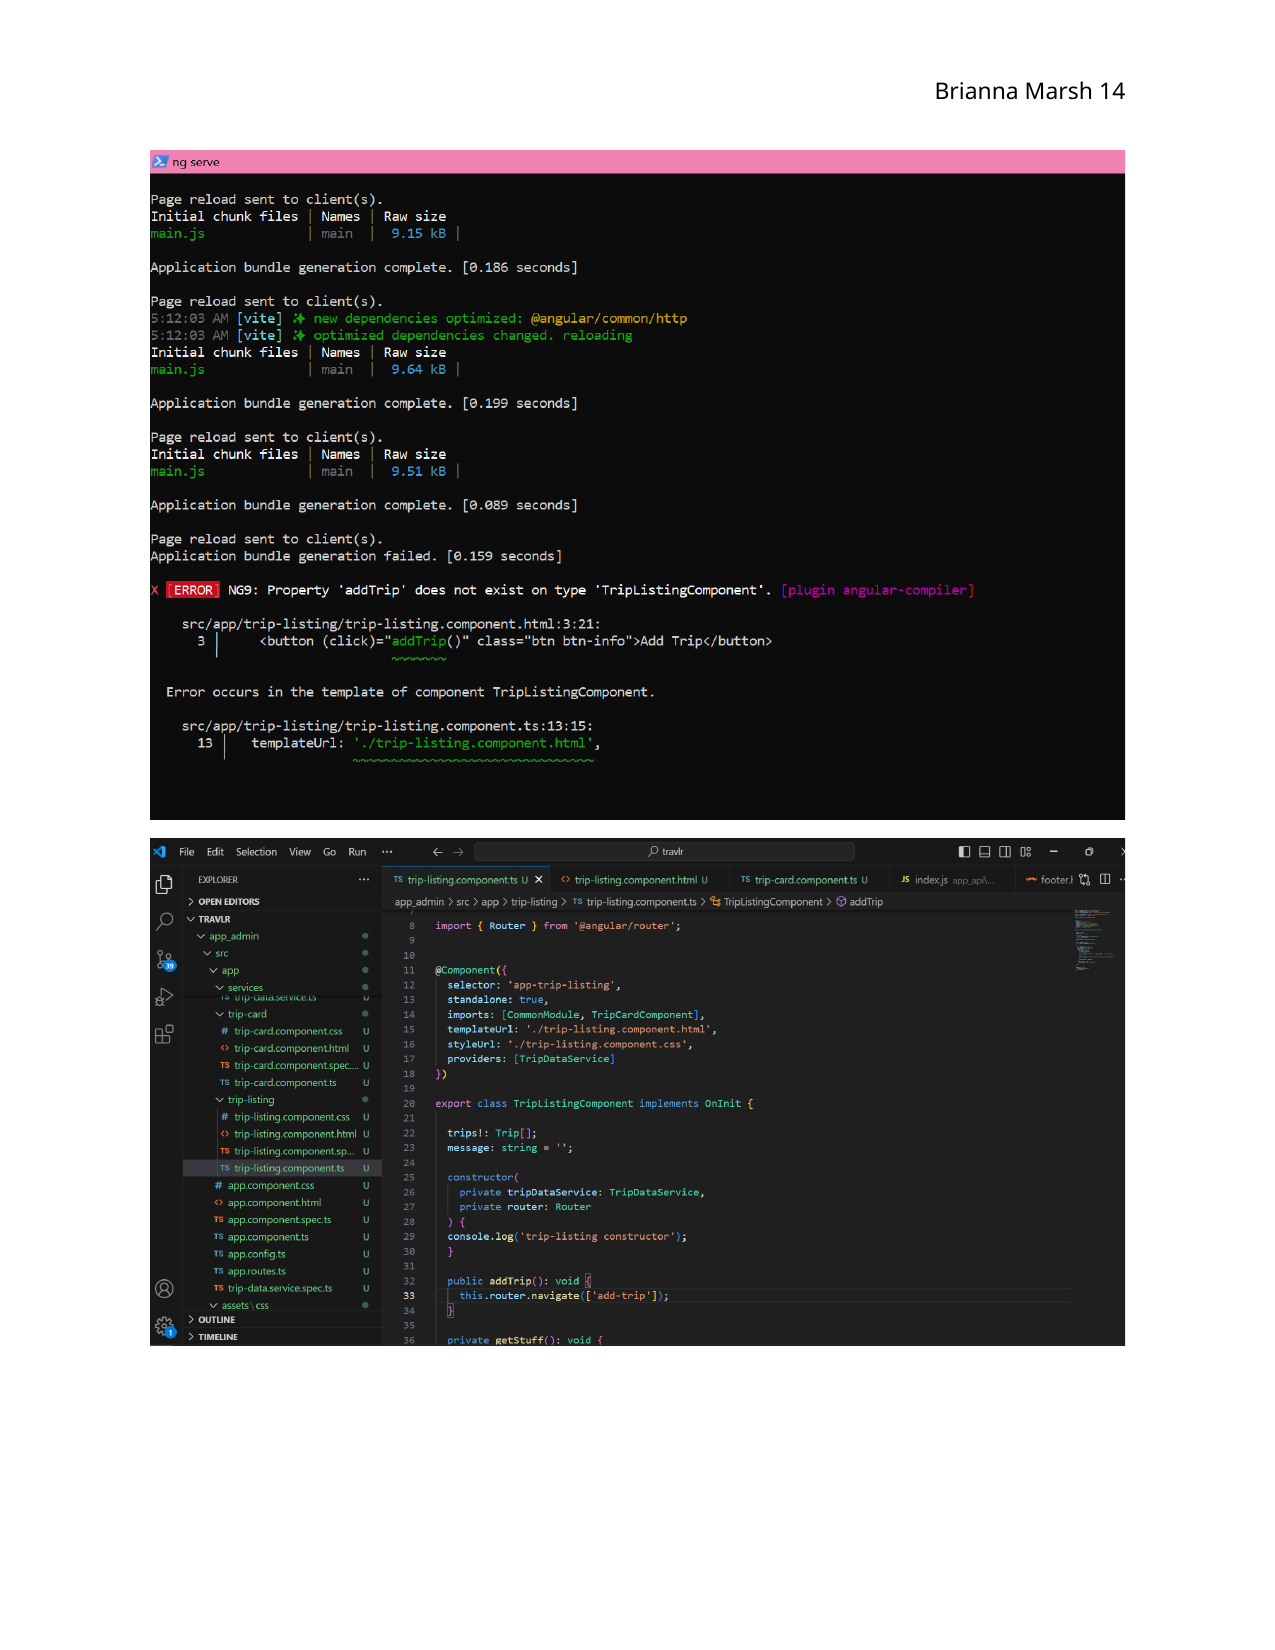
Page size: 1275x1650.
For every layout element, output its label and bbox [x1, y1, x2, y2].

picture [150, 838, 1125, 1346]
picture [150, 150, 1125, 820]
